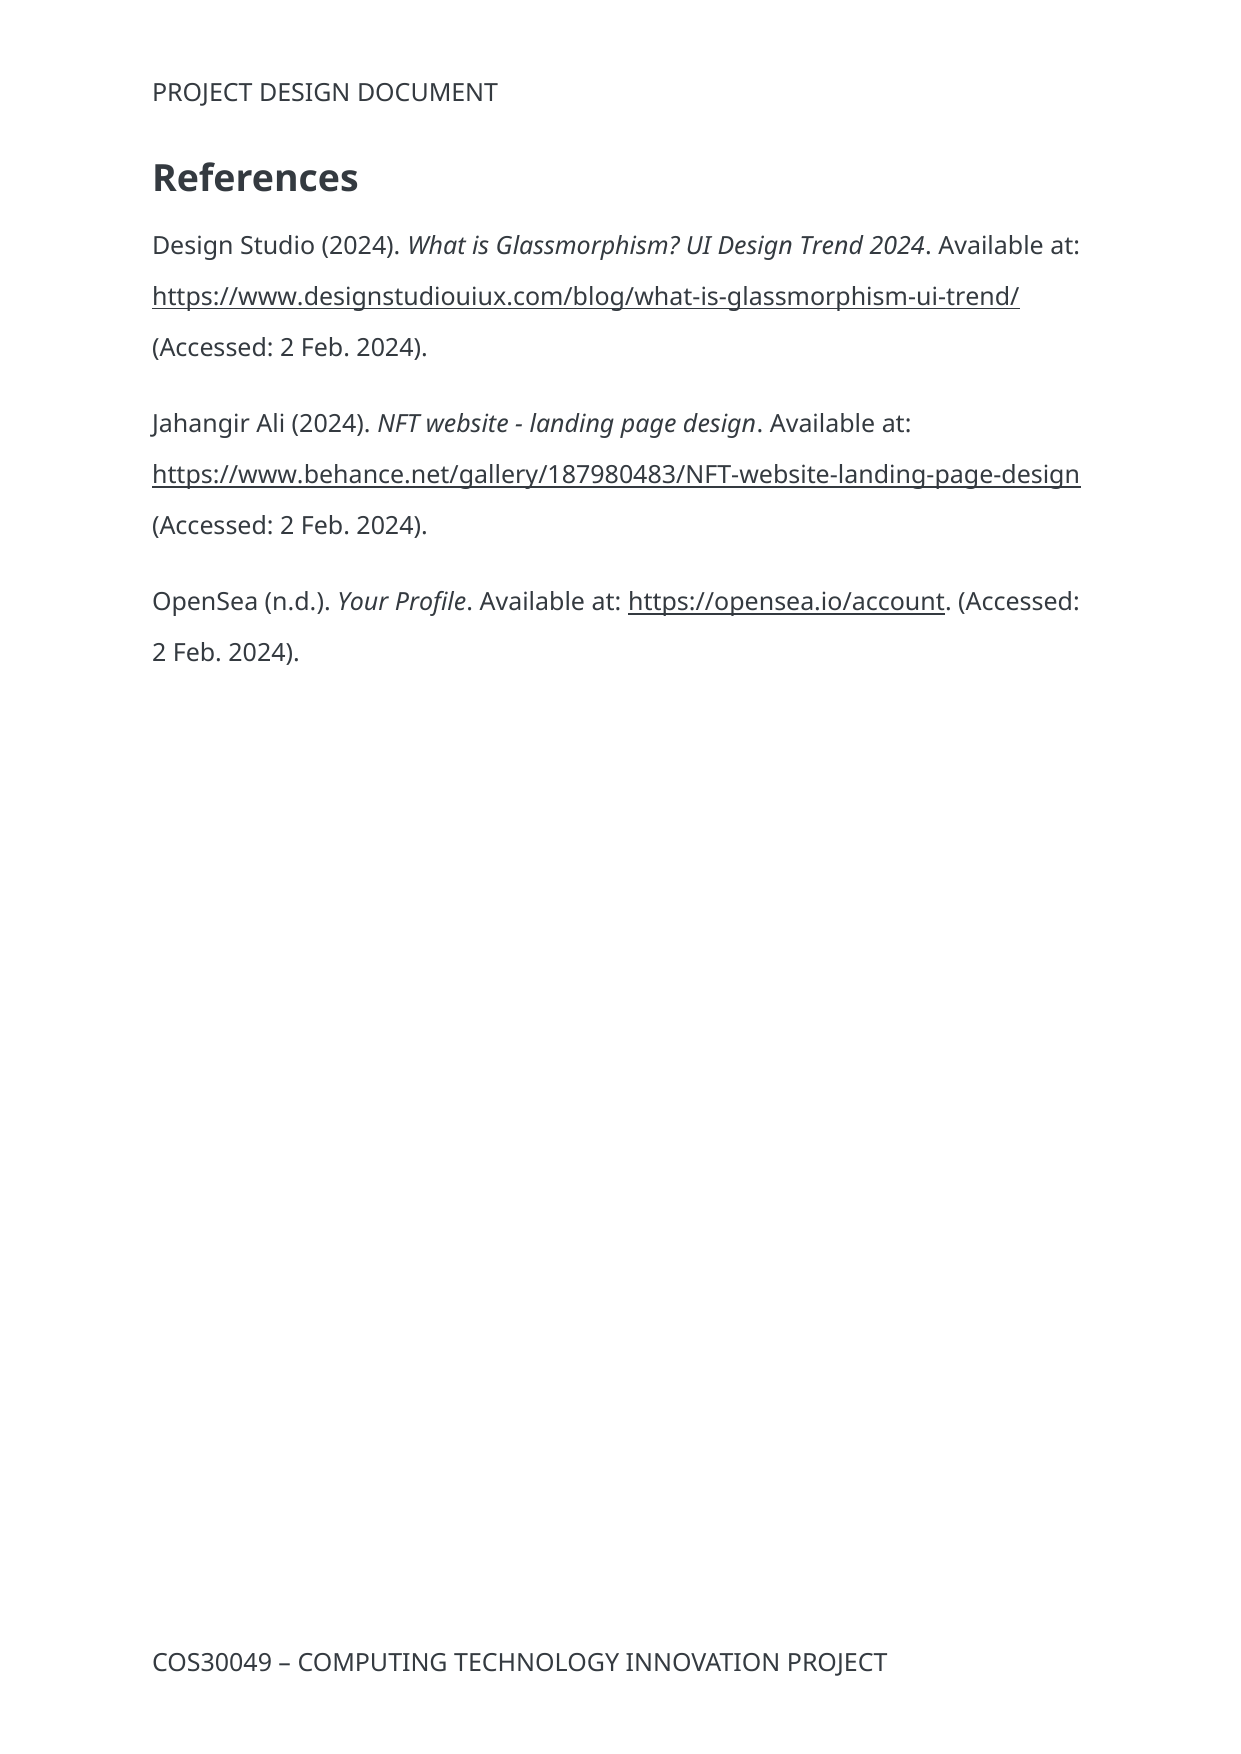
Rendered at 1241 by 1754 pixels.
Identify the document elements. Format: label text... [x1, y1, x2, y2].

text ‌OpenSea (n.d.). Your Profile. Available at: https://opensea.io/account. (Accessed: 2 Feb. 2024). [152, 584, 1088, 669]
text Jahangir Ali (2024). NFT website - landing page design. Available at: https://www.behance.net/gallery/187980483/NFT-website-landing-page-design (Accessed: 2 Feb. 2024). [152, 406, 1088, 542]
subtitle References [152, 152, 1088, 203]
text Design Studio (2024). What is Glassmorphism? UI Design Trend 2024. Available at: https://www.designstudiouiux.com/blog/what-is-glassmorphism-ui-trend/ (Accessed: 2 Feb. 2024). [152, 228, 1088, 364]
